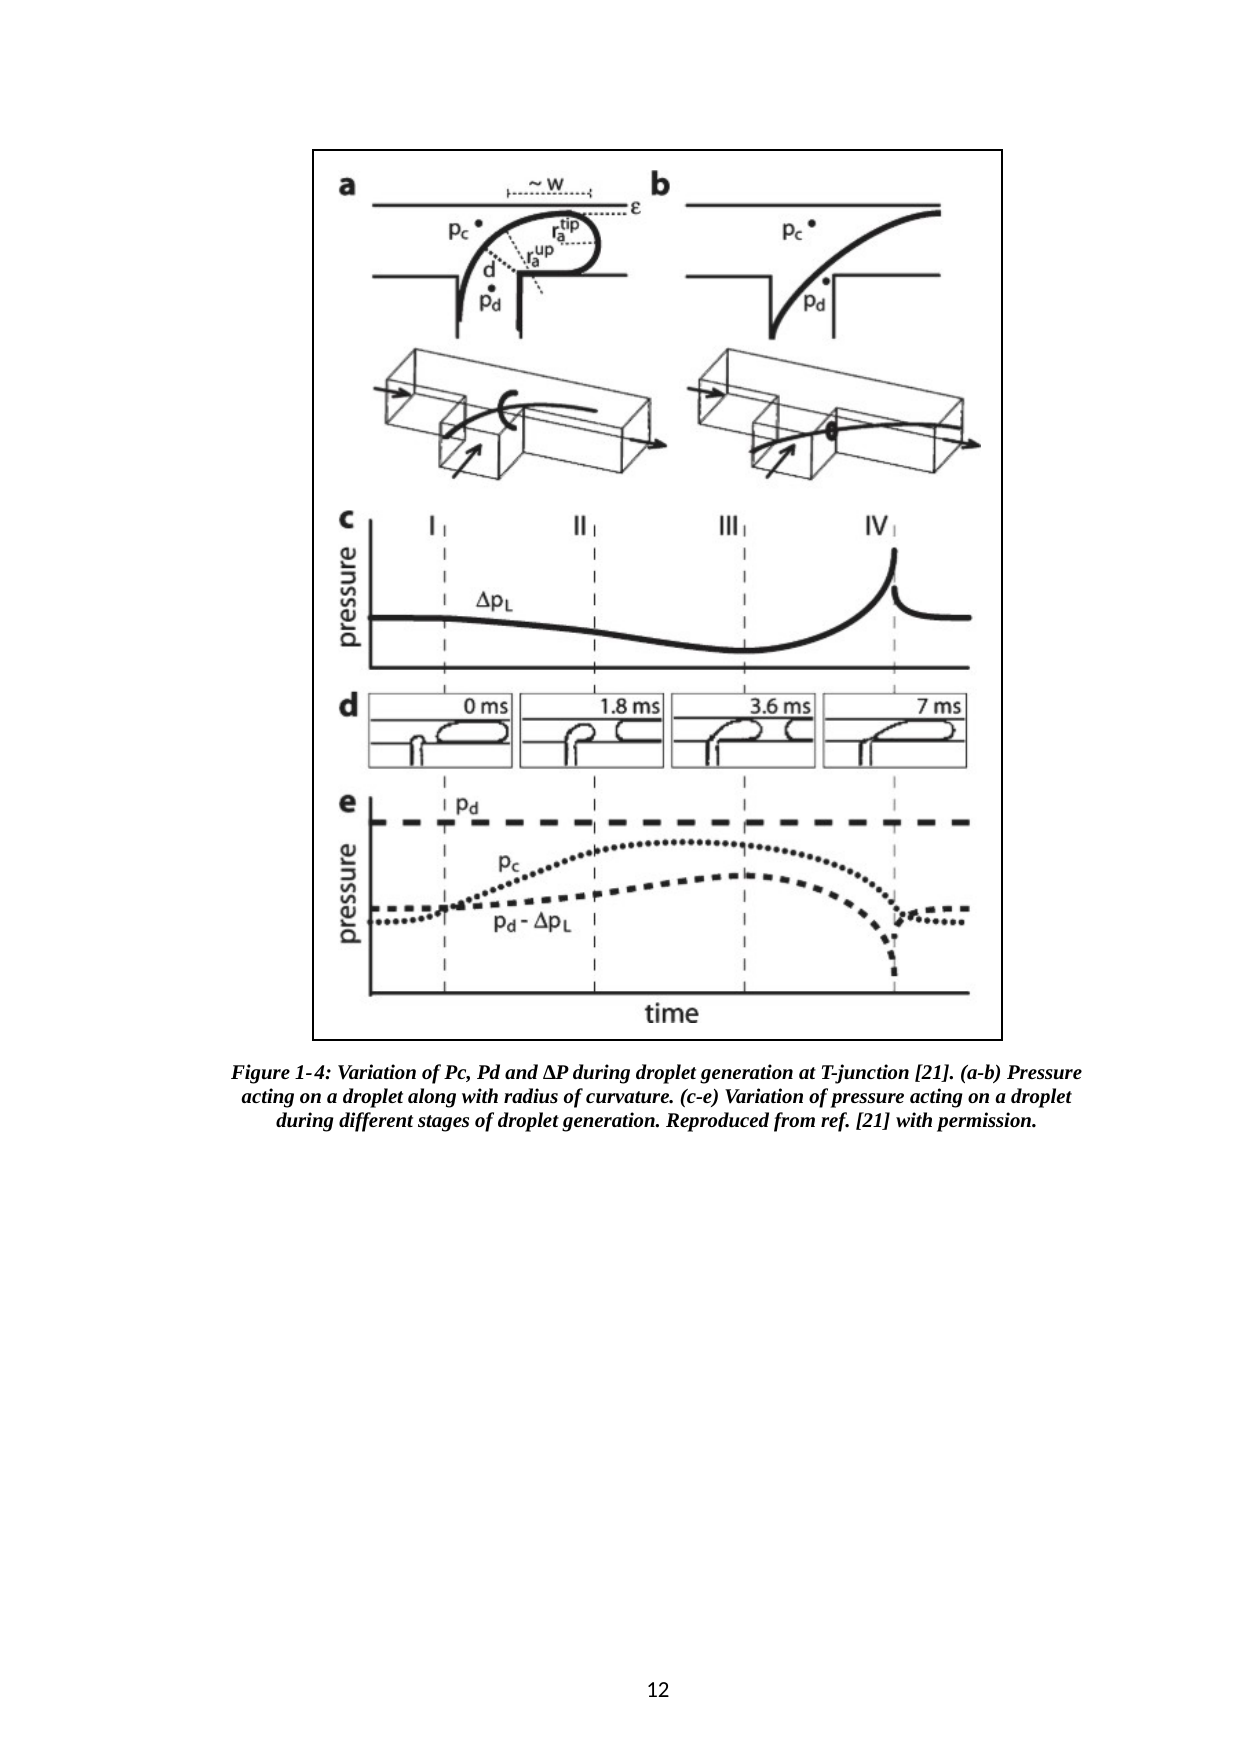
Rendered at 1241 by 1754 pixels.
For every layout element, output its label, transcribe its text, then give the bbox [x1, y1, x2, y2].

picture [338, 170, 981, 1023]
